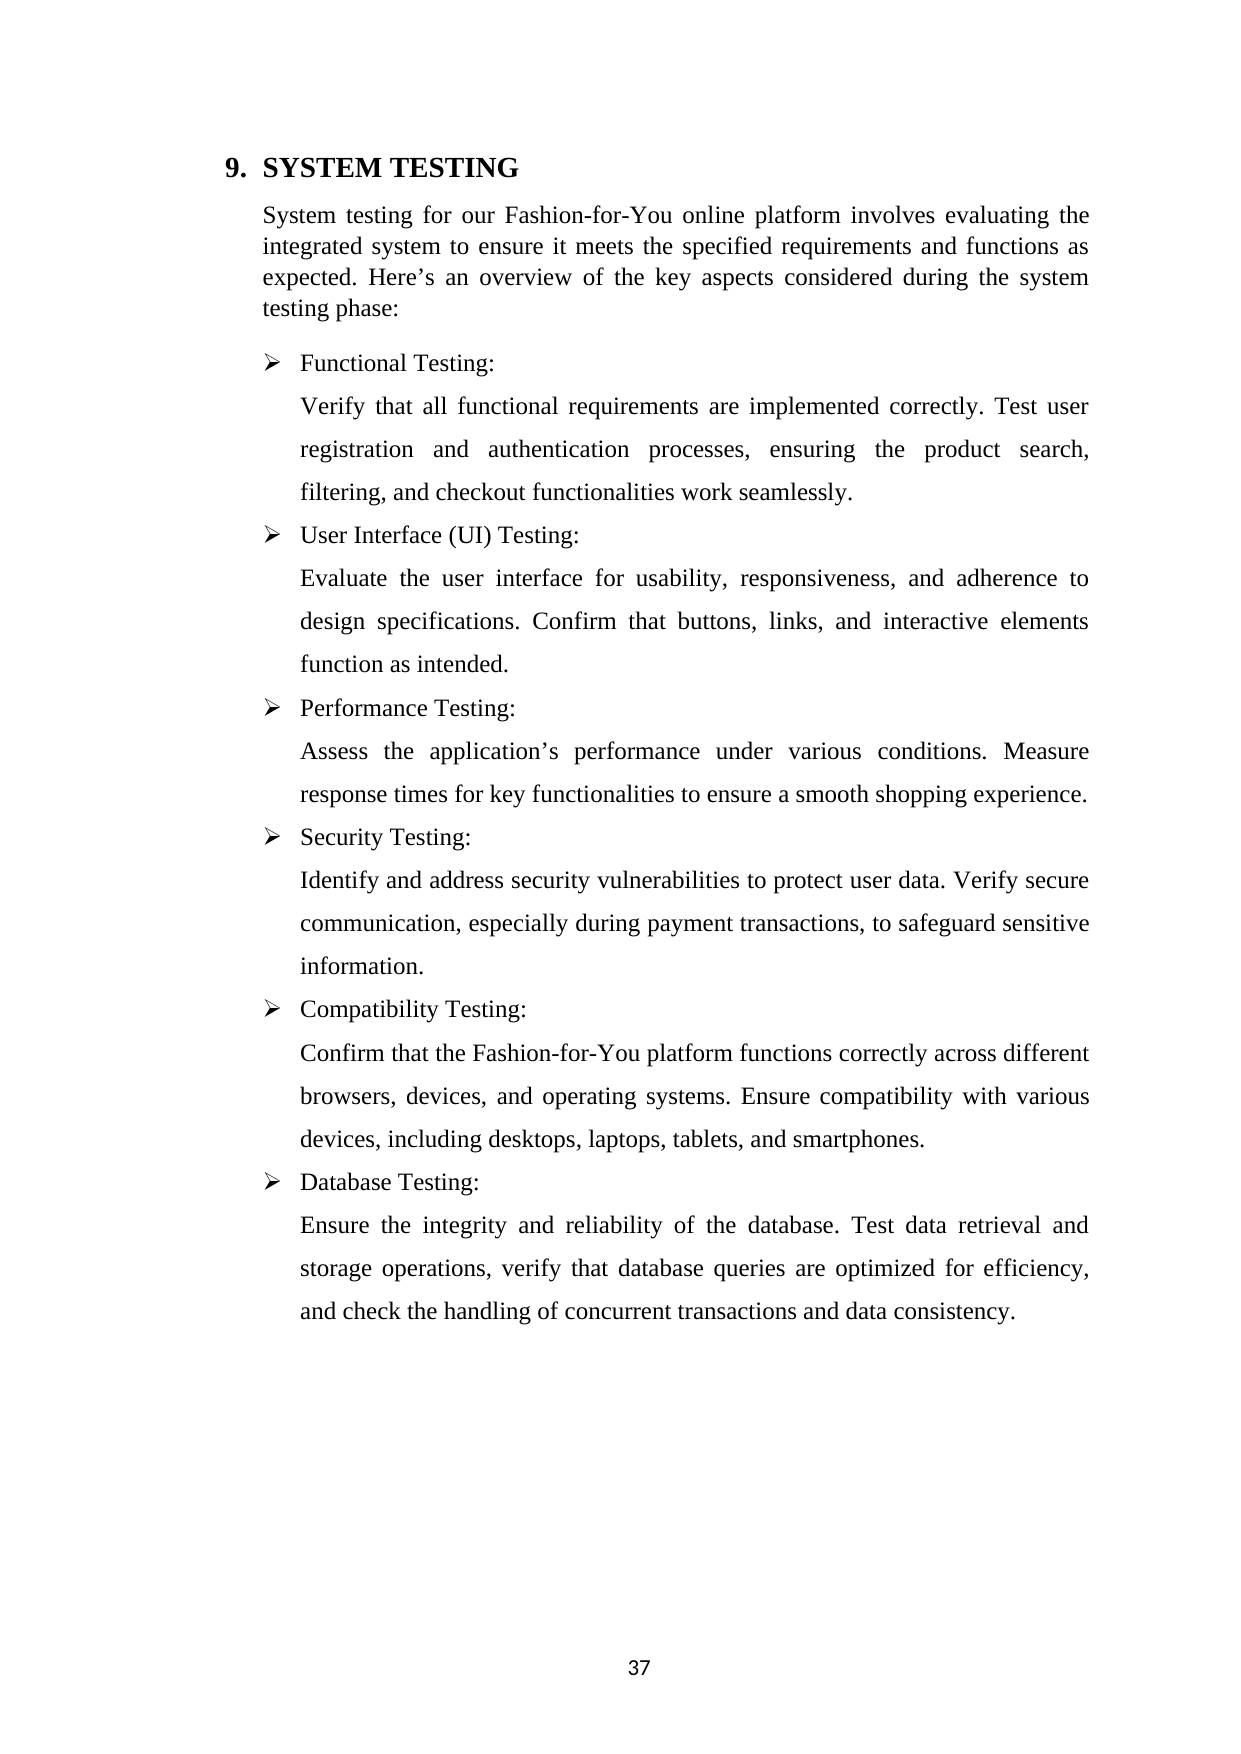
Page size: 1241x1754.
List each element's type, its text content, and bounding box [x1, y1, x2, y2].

list SYSTEM TESTING [225, 150, 1090, 183]
list Ensure the integrity and reliability of the database. Test data retrieval and storage operations, verify that database queries are optimized for efficiency, and check the handling of concurrent transactions and data consistency. [300, 1210, 1090, 1325]
list Compatibility Testing: [262, 994, 1090, 1023]
list Performance Testing: [262, 693, 1090, 721]
list User Interface (UI) Testing: [262, 520, 1090, 549]
list Assess the application’s performance under various conditions. Measure response times for key functionalities to ensure a smooth shopping experience. [300, 736, 1090, 808]
list Evaluate the user interface for usability, responsiveness, and adherence to design specifications. Confirm that buttons, links, and interactive elements function as intended. [300, 563, 1090, 678]
list Functional Testing: [262, 348, 1090, 376]
text System testing for our Fashion-for-You online platform involves evaluating the integrated system to ensure it meets the specified requirements and functions as expected. Here’s an overview of the key aspects considered during the system testing phase: [262, 200, 1090, 322]
list Confirm that the Fashion-for-You platform functions correctly across different browsers, devices, and operating systems. Ensure compatibility with various devices, including desktops, laptops, tablets, and smartphones. [300, 1038, 1090, 1153]
list Security Testing: [262, 822, 1090, 851]
list Identify and address security vulnerabilities to protect user data. Verify secure communication, especially during payment transactions, to safeguard sensitive information. [300, 865, 1090, 980]
list Verify that all functional requirements are implemented correctly. Test user registration and authentication processes, ensuring the product search, filtering, and checkout functionalities work seamlessly. [300, 391, 1090, 506]
list Database Testing: [262, 1167, 1090, 1196]
